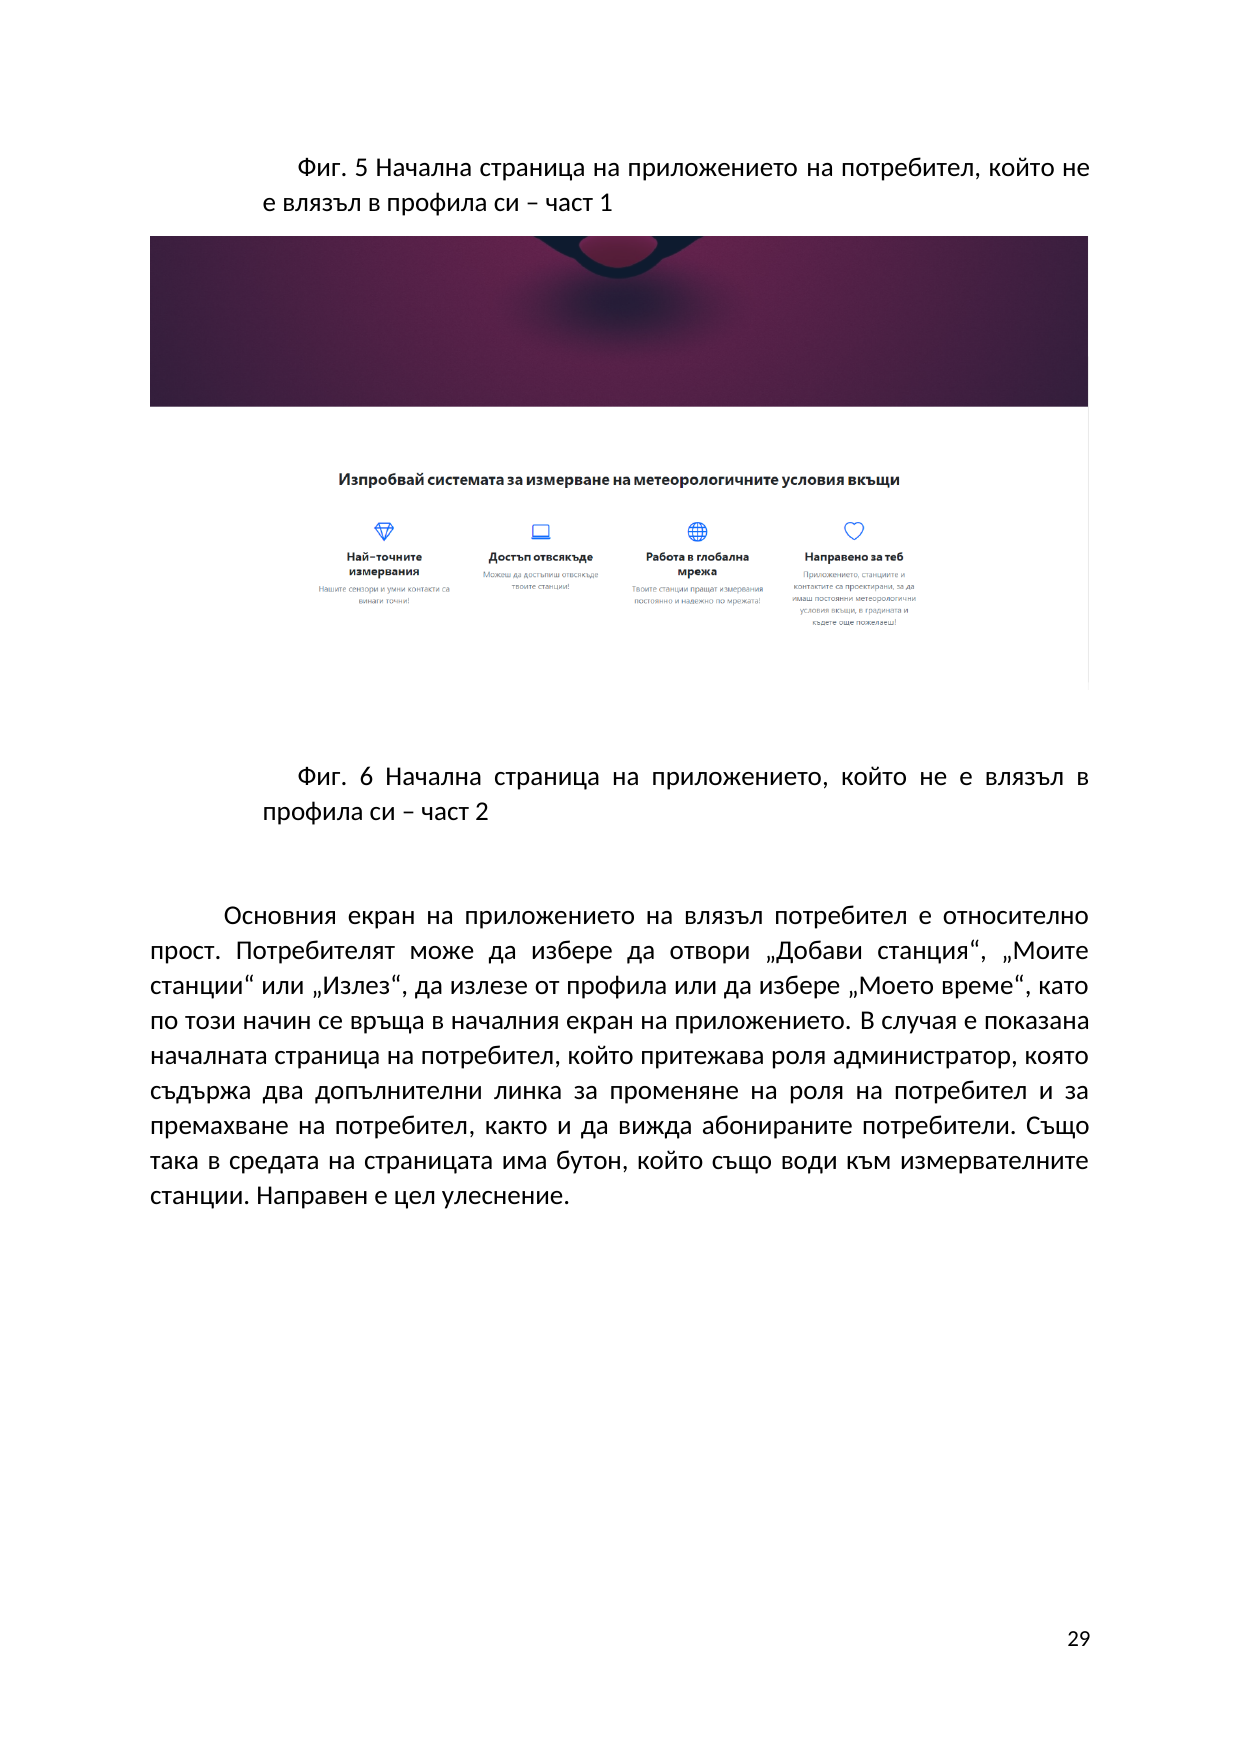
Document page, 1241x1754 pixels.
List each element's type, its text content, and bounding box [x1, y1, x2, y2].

list Фиг. 5 Начална страница на приложението на потребител, който не е влязъл в профила си – част 1 [262, 150, 1090, 218]
picture [150, 236, 1089, 690]
text Основния екран на приложението на влязъл потребител е относително прост. Потребителят може да избере да отвори „Добави станция“, „Моите станции“ или „Излез“, да излезе от профила или да избере „Моето време“, като по този начин се връща в началния екран на приложението. В случая е показана началната страница на потребител, който притежава роля администратор, която съдържа два допълнителни линка за променяне на роля на потребител и за премахване на потребител, както и да вижда абонираните потребители. Също така в средата на страницата има бутон, който също води към измервателните станции. Направен е цел улеснение. [150, 898, 1090, 1211]
list Фиг. 6 Начална страница на приложението, който не е влязъл в профила си – част 2 [262, 759, 1090, 827]
